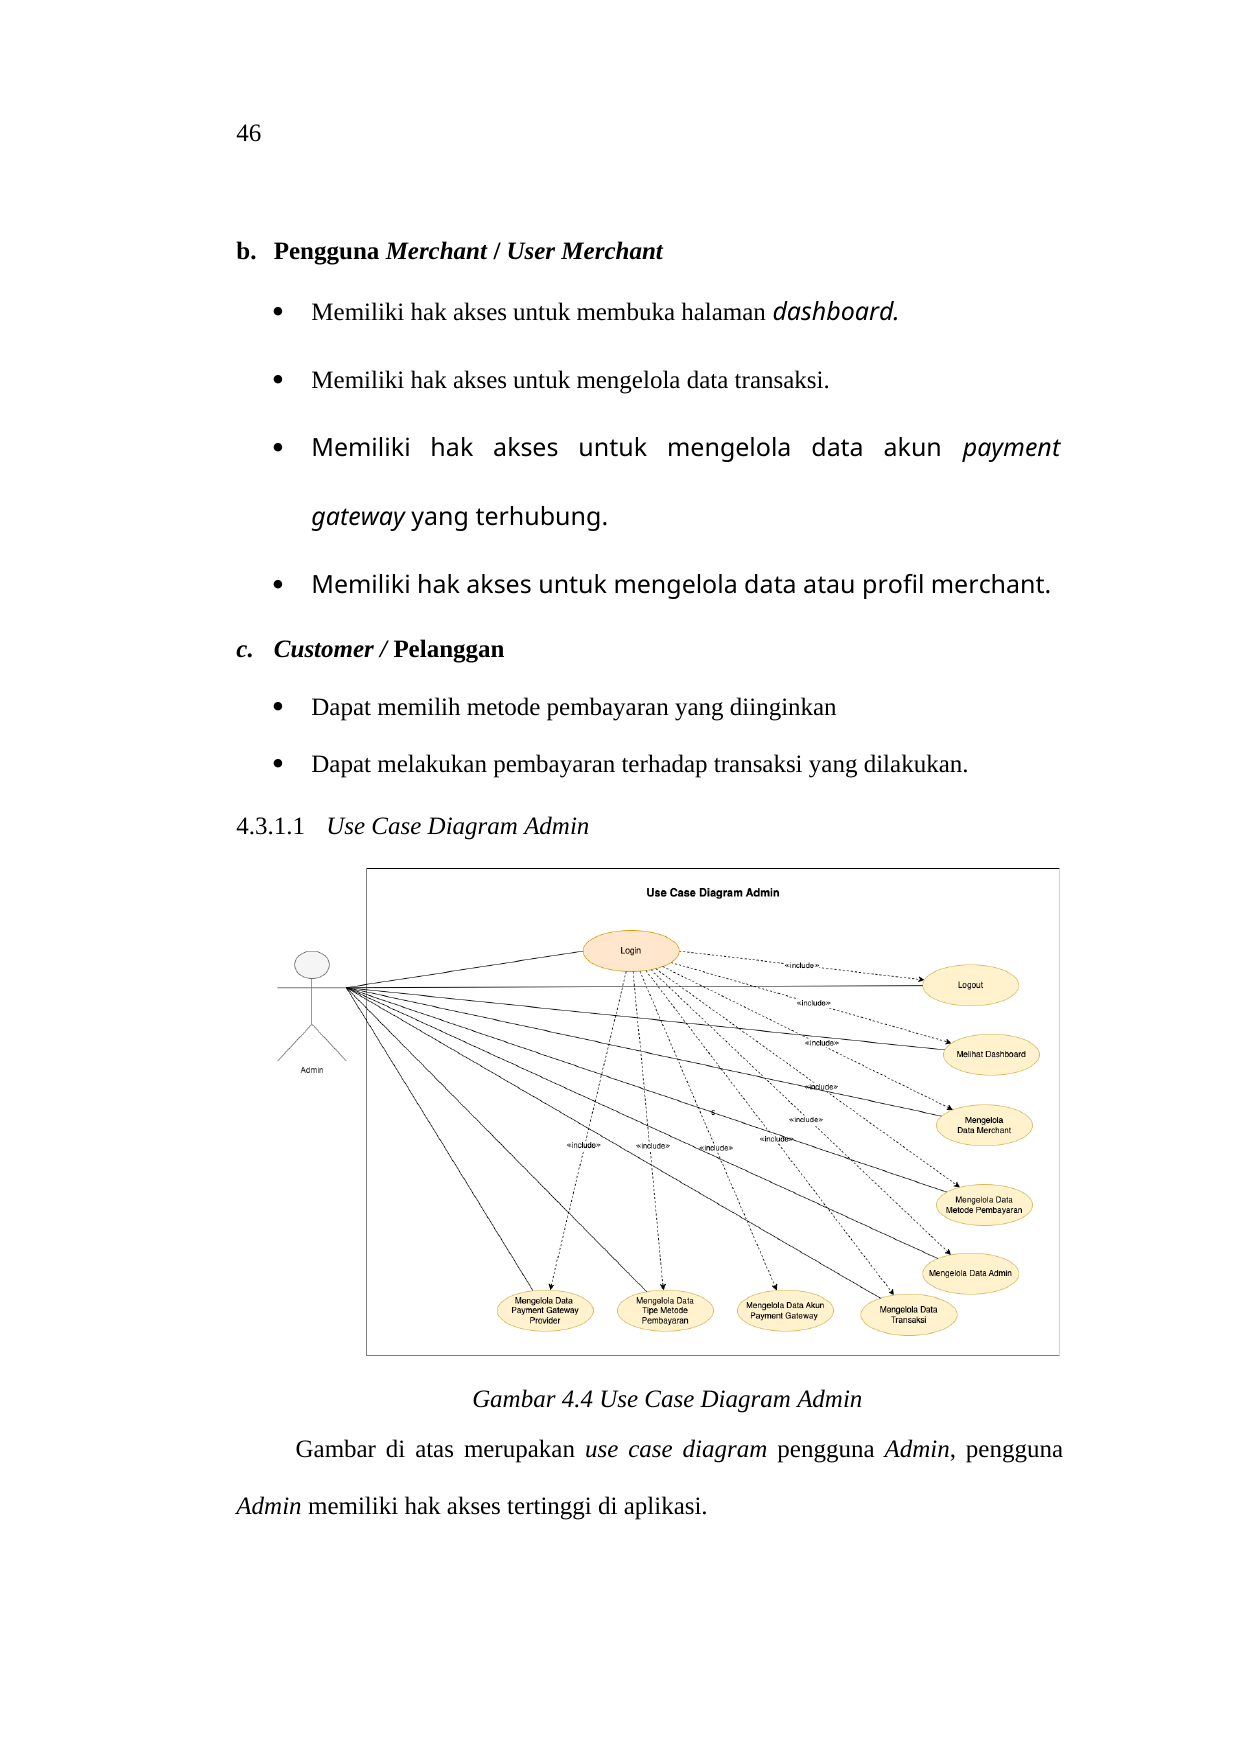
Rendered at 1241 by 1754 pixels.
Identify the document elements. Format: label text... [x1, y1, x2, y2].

list Memiliki hak akses untuk membuka halaman dashboard. [274, 294, 1063, 328]
text Gambar di atas merupakan use case diagram pengguna Admin, pengguna Admin memiliki hak akses tertinggi di aplikasi. [236, 1434, 1063, 1520]
subtitle Use Case Diagram Admin [236, 811, 1063, 840]
list Dapat melakukan pembayaran terhadap transaksi yang dilakukan. [274, 749, 1063, 778]
list Memiliki hak akses untuk mengelola data atau profil merchant. [274, 566, 1063, 600]
picture [277, 868, 1060, 1356]
list Dapat memilih metode pembayaran yang diinginkan [274, 692, 1063, 721]
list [274, 430, 1063, 532]
list Pengguna Merchant / User Merchant [236, 236, 1063, 265]
list Customer / Pelanggan [236, 634, 1063, 663]
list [274, 362, 1063, 396]
